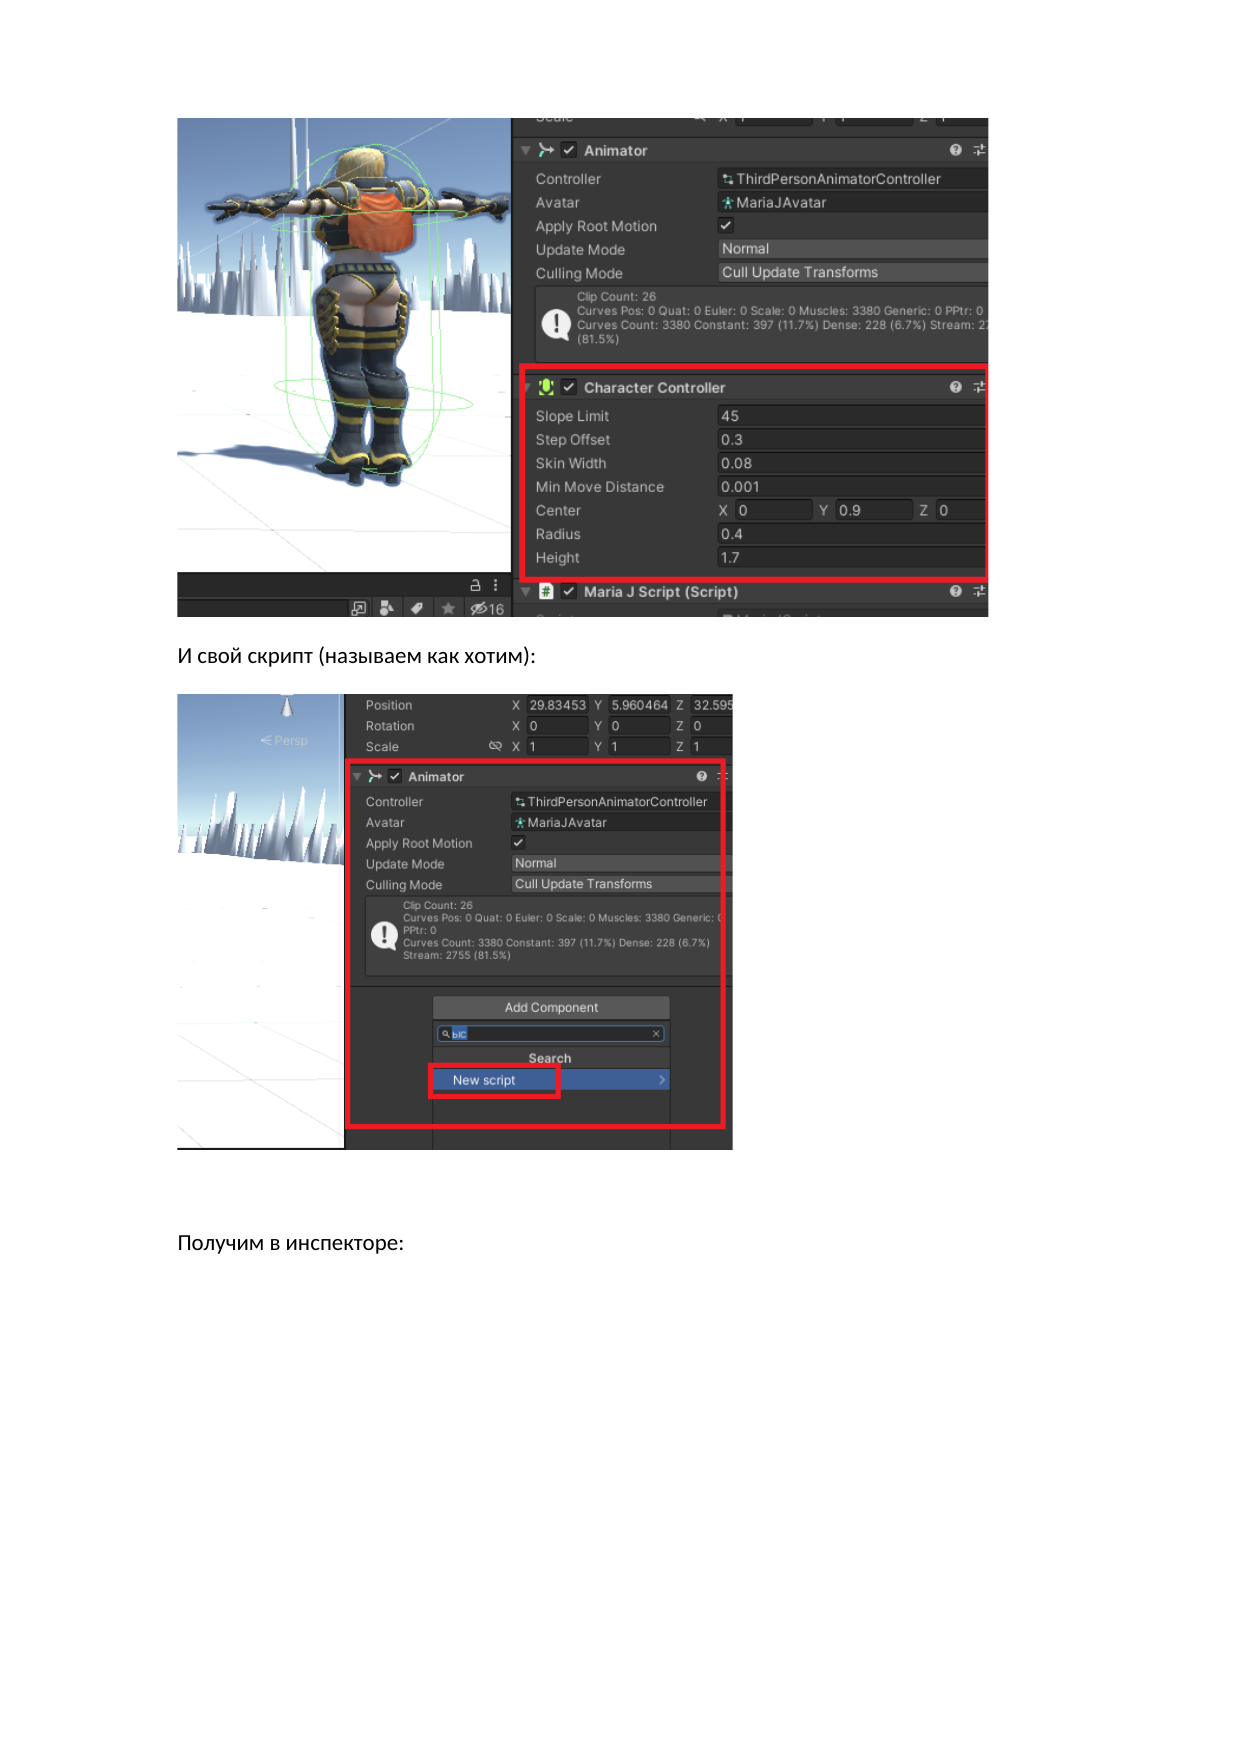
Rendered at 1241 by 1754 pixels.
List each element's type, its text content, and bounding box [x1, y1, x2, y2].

text И свой скрипт (называем как хотим): [177, 642, 1152, 669]
picture [177, 118, 989, 617]
picture [177, 694, 733, 1150]
text Получим в инспекторе: [177, 1228, 1152, 1256]
